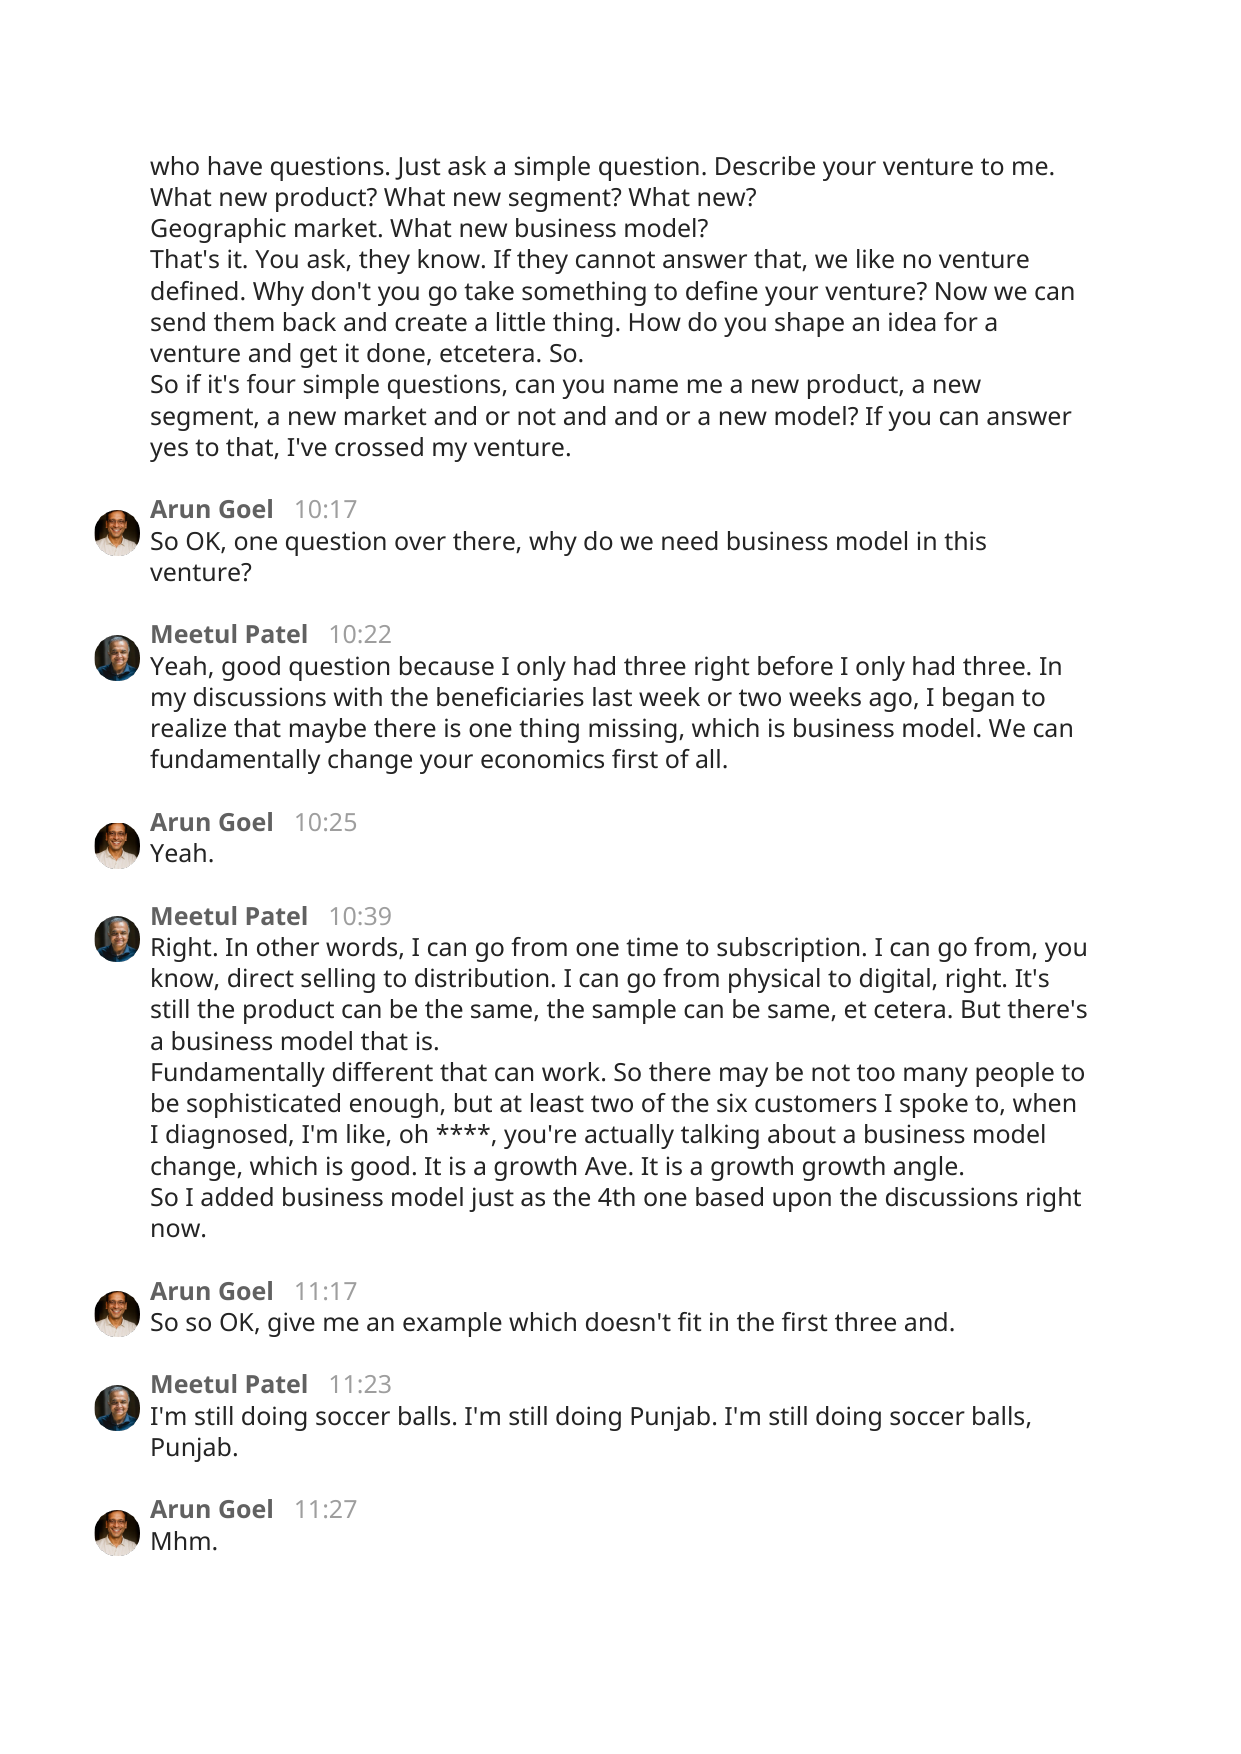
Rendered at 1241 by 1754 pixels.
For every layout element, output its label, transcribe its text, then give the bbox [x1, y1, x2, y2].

picture [94, 1291, 140, 1337]
text Meetul Patel 11:23 I'm still doing soccer balls. I'm still doing Punjab. I'm still doing soccer balls, Punjab. [150, 1337, 1090, 1462]
text Meetul Patel 10:22 Yeah, good question because I only had three right before I only had three. In my discussions with the beneficiaries last week or two weeks ago, I began to realize that maybe there is one thing missing, which is business model. We can fundamentally change your economics first of all. [150, 587, 1090, 775]
text Arun Goel 10:25 Yeah. [150, 775, 1090, 869]
picture [94, 916, 140, 962]
picture [94, 635, 140, 681]
text Arun Goel 11:17 So so OK, give me an example which doesn't fit in the first three and. [150, 1244, 1090, 1337]
text Arun Goel 11:27 Mhm. [150, 1462, 1090, 1556]
picture [94, 1510, 140, 1556]
text Arun Goel 10:17 So OK, one question over there, why do we need business model in this venture? [150, 462, 1090, 587]
picture [94, 823, 140, 869]
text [150, 150, 1090, 462]
picture [94, 510, 140, 556]
text Meetul Patel 10:39 Right. In other words, I can go from one time to subscription. I can go from, you know, direct selling to distribution. I can go from physical to digital, right. It's still the product can be the same, the sample can be same, et cetera. But there's a business model that is. Fundamentally different that can work. So there may be not too many people to be sophisticated enough, but at least two of the six customers I spoke to, when I diagnosed, I'm like, oh ****, you're actually talking about a business model change, which is good. It is a growth Ave. It is a growth growth angle. So I added business model just as the 4th one based upon the discussions right now. [150, 869, 1090, 1244]
picture [94, 1385, 140, 1431]
